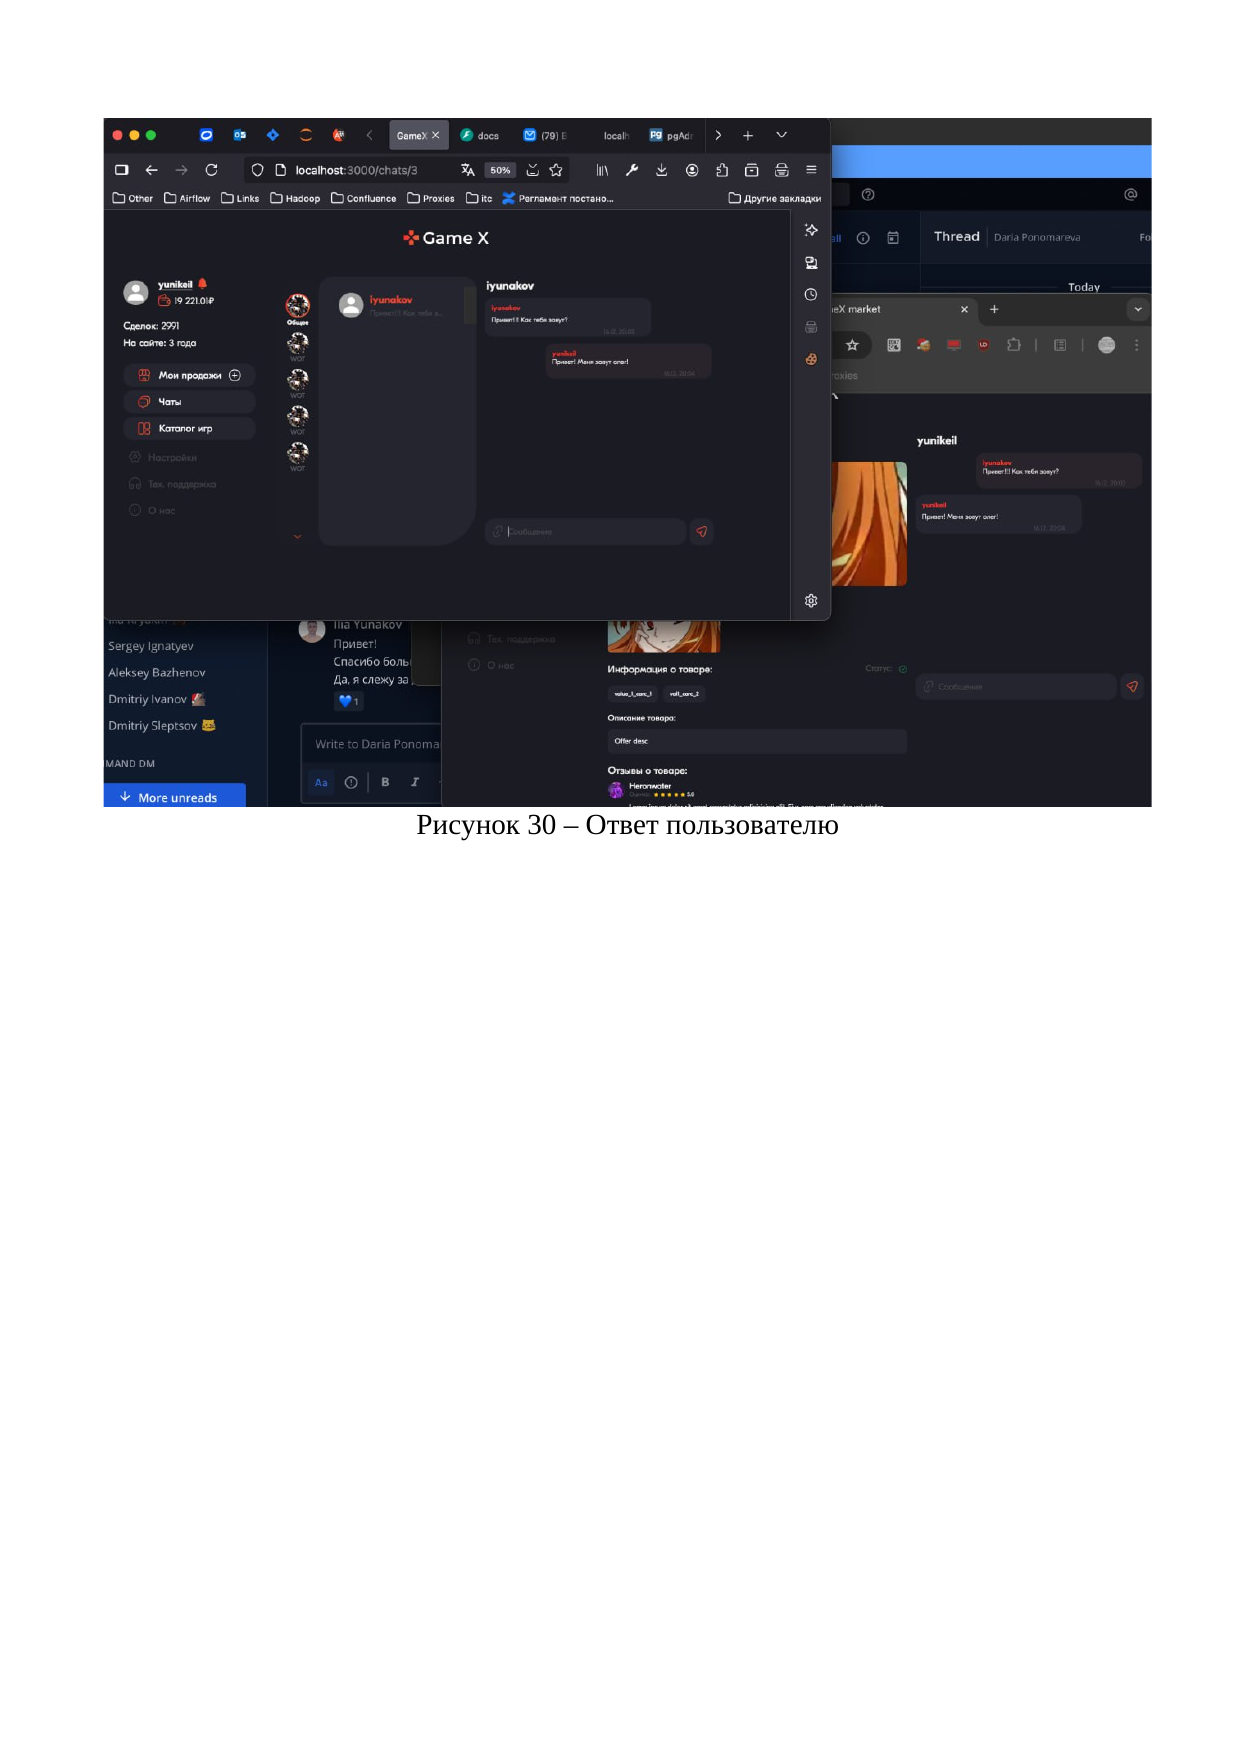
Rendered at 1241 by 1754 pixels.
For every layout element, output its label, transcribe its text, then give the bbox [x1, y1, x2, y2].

picture [103, 118, 1152, 807]
text Рисунок 30 – Ответ пользователю [103, 807, 1152, 840]
